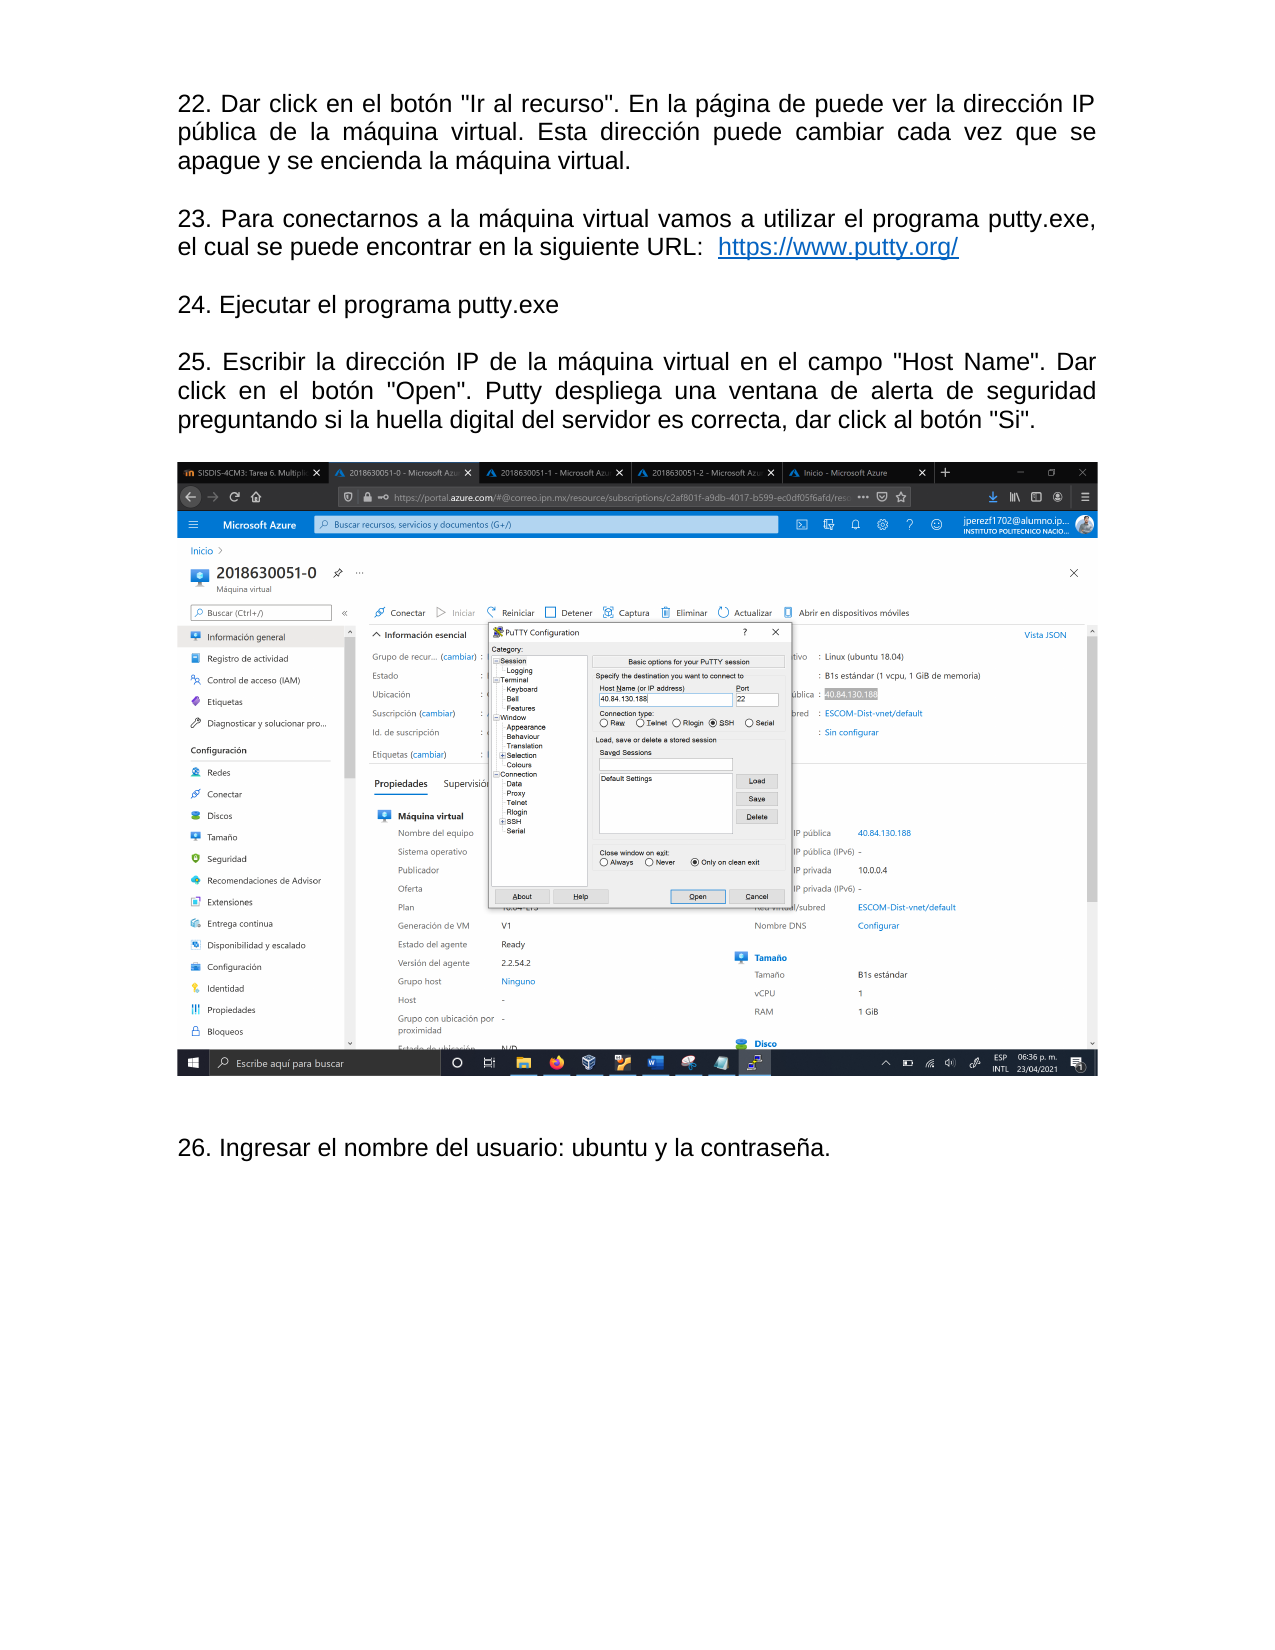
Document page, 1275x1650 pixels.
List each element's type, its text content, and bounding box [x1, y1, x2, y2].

text 22. Dar click en el botón "Ir al recurso". En la página de puede ver la dirección IP pública de la máquina virtual. Esta dirección puede cambiar cada vez que se apague y se encienda la máquina virtual. [177, 89, 1098, 175]
text 24. Ejecutar el programa putty.exe [177, 290, 1098, 319]
text 23. Para conectarnos a la máquina virtual vamos a utilizar el programa putty.exe, el cual se puede encontrar en la siguiente URL: https://www.putty.org/ [177, 204, 1098, 261]
text 26. Ingresar el nombre del usuario: ubuntu y la contraseña. [177, 1133, 1098, 1161]
text 25. Escribir la dirección IP de la máquina virtual en el campo "Host Name". Dar click en el botón "Open". Putty despliega una ventana de alerta de seguridad preguntando si la huella digital del servidor es correcta, dar click al botón "Si". [177, 347, 1098, 434]
picture [177, 462, 1098, 1076]
